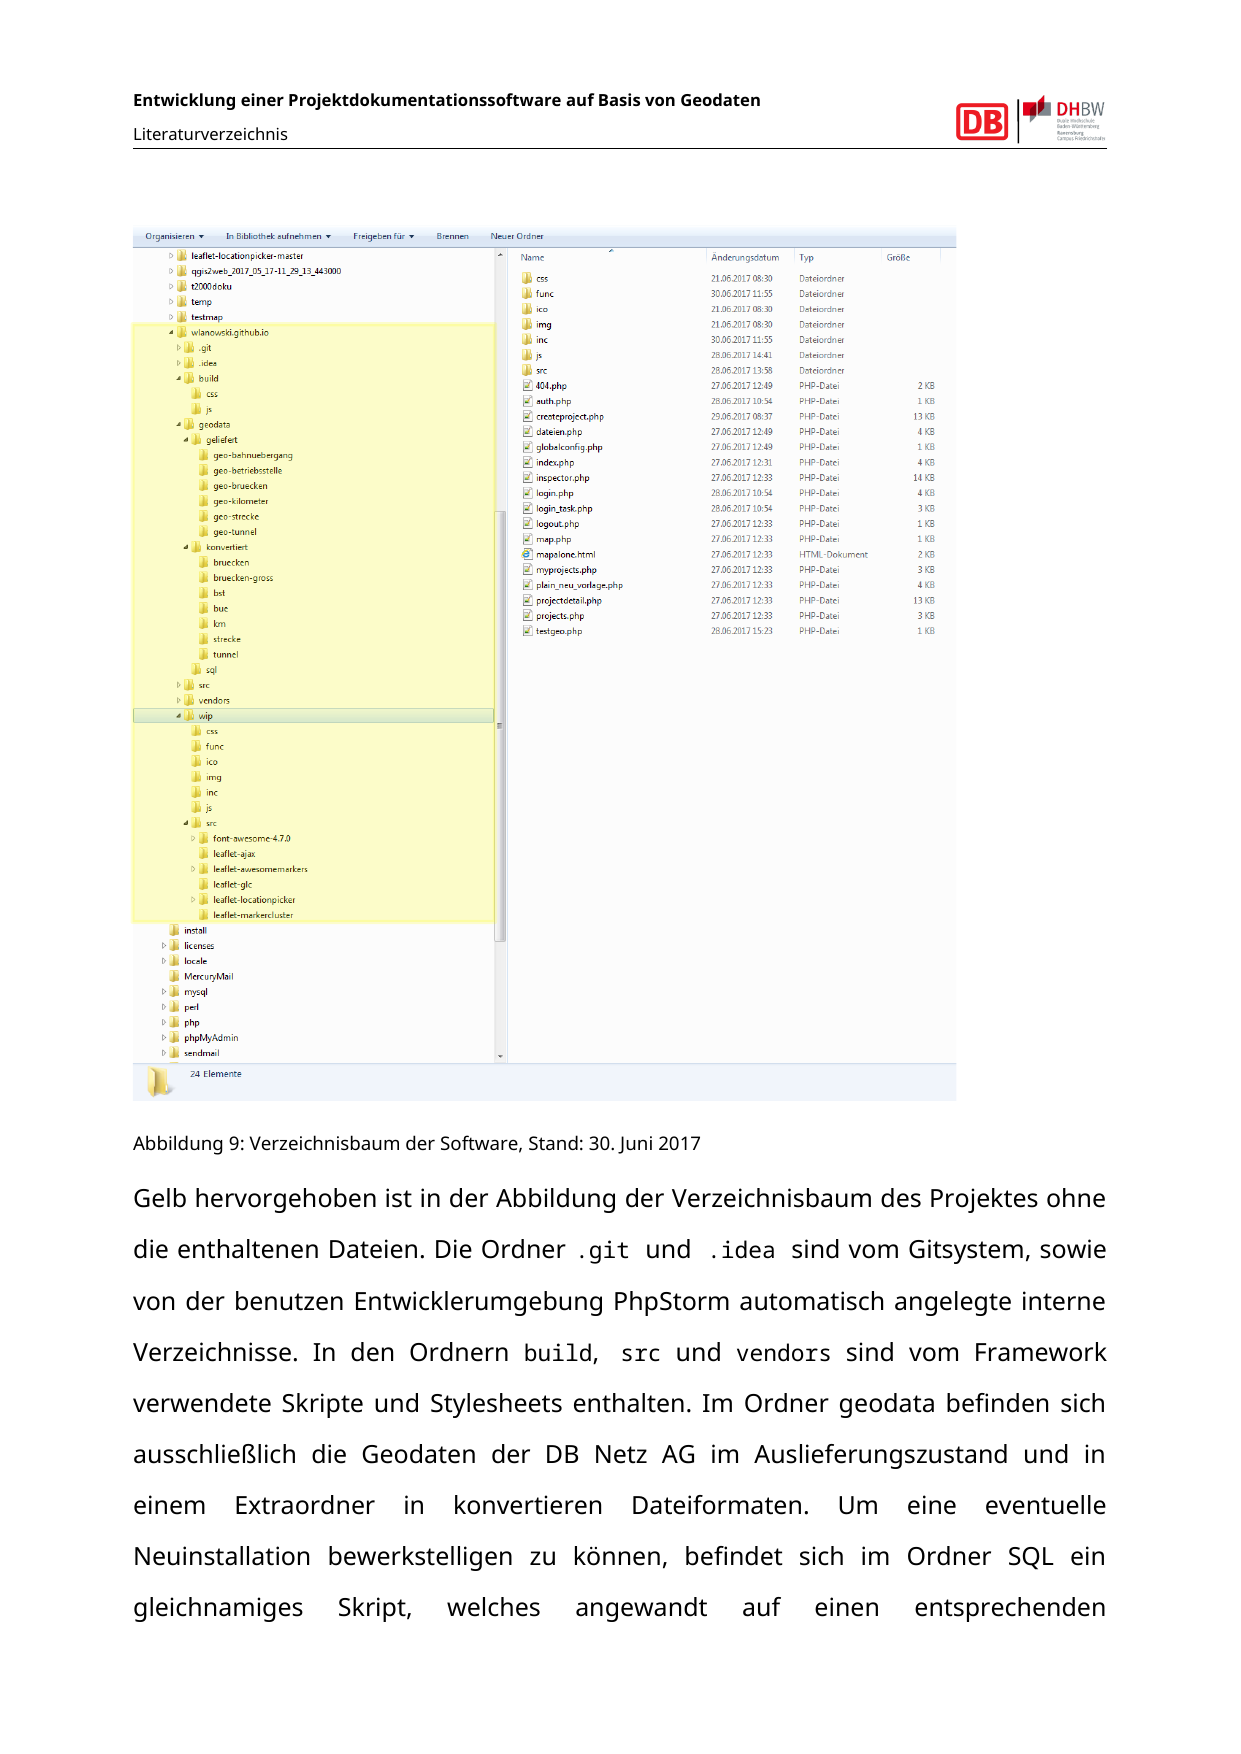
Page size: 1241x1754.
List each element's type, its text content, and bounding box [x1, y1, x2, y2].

picture [956, 103, 1009, 141]
picture [1023, 95, 1106, 141]
text Abbildung 9: Verzeichnisbaum der Software, Stand: 30. Juni 2017 [133, 1130, 1107, 1156]
picture [132, 225, 957, 1101]
